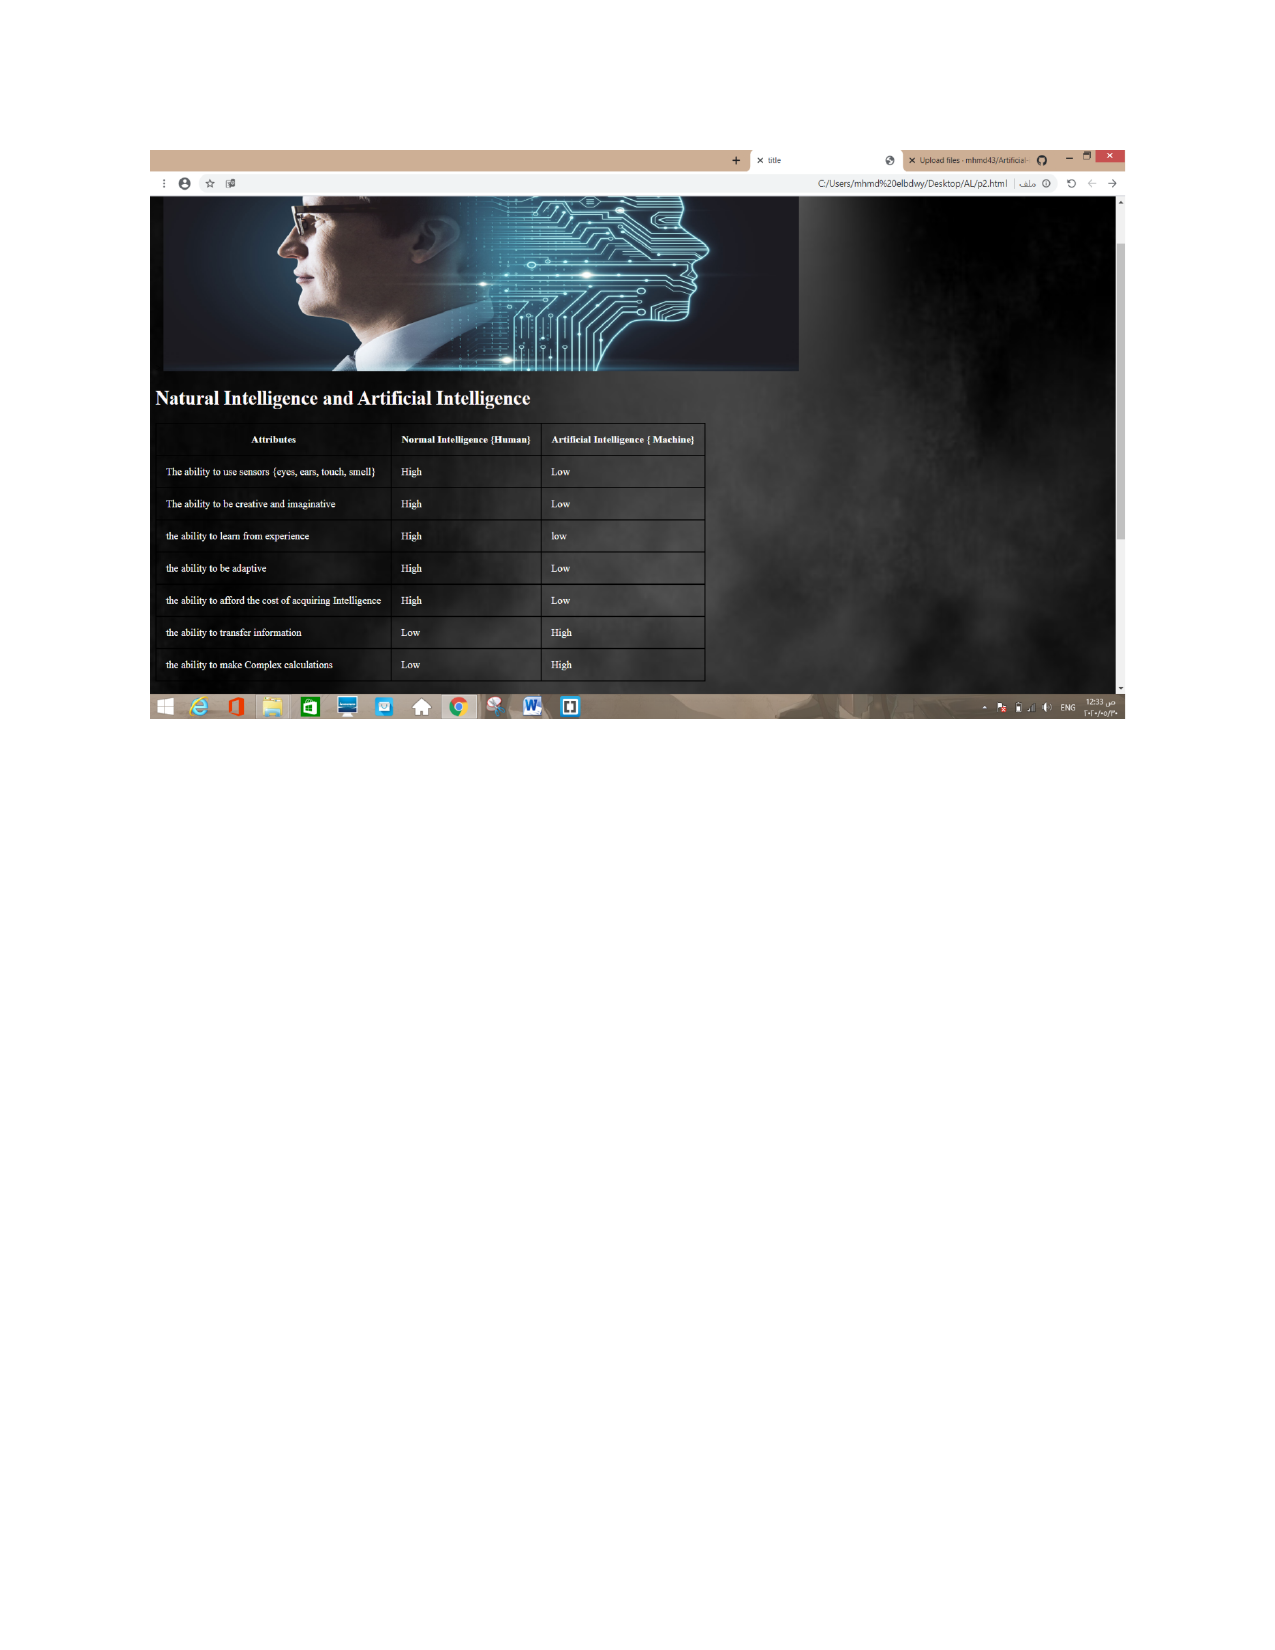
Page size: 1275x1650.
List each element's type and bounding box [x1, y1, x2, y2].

picture [150, 150, 1125, 719]
